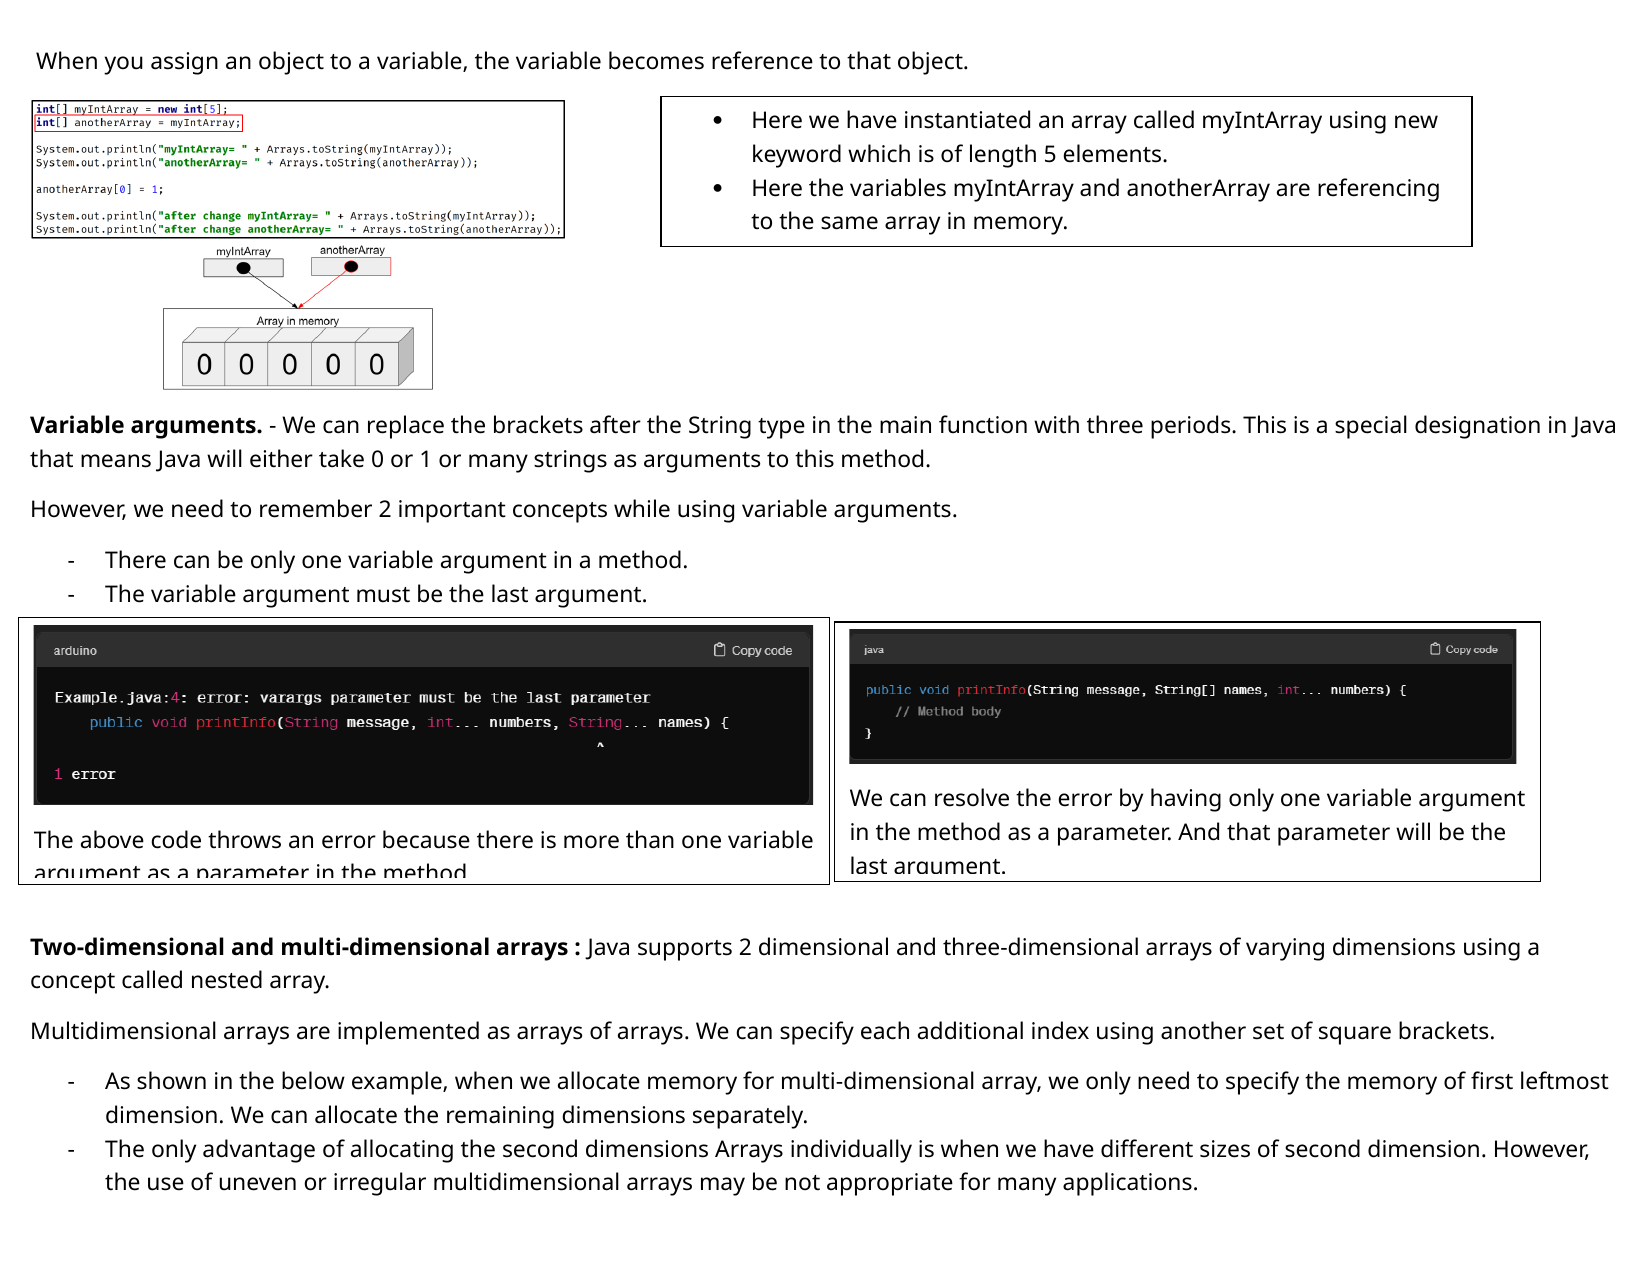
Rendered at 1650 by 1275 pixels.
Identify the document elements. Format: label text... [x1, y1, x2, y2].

text Multidimensional arrays are implemented as arrays of arrays. We can specify each additional index using another set of square brackets. [30, 1014, 1620, 1046]
picture [849, 629, 1517, 764]
picture [33, 625, 814, 805]
text When you assign an object to a variable, the variable becomes reference to that object. [30, 45, 1620, 76]
picture [30, 95, 568, 390]
list There can be only one variable argument in a method. [67, 544, 1620, 575]
text Two-dimensional and multi-dimensional arrays : Java supports 2 dimensional and three-dimensional arrays of varying dimensions using a concept called nested array. [30, 930, 1620, 995]
text Variable arguments. - We can replace the brackets after the String type in the main function with three periods. This is a special designation in Java that means Java will either take 0 or 1 or many strings as arguments to this method. [30, 409, 1620, 474]
list The variable argument must be the last argument. [67, 577, 1620, 609]
list As shown in the below example, when we allocate memory for multi-dimensional array, we only need to specify the memory of first leftmost dimension. We can allocate the remaining dimensions separately. [67, 1065, 1620, 1130]
text However, we need to remember 2 important concepts while using variable arguments. [30, 493, 1620, 524]
list The only advantage of allocating the second dimensions Arrays individually is when we have different sizes of second dimension. However, the use of uneven or irregular multidimensional arrays may be not appropriate for many applications. [67, 1132, 1620, 1197]
